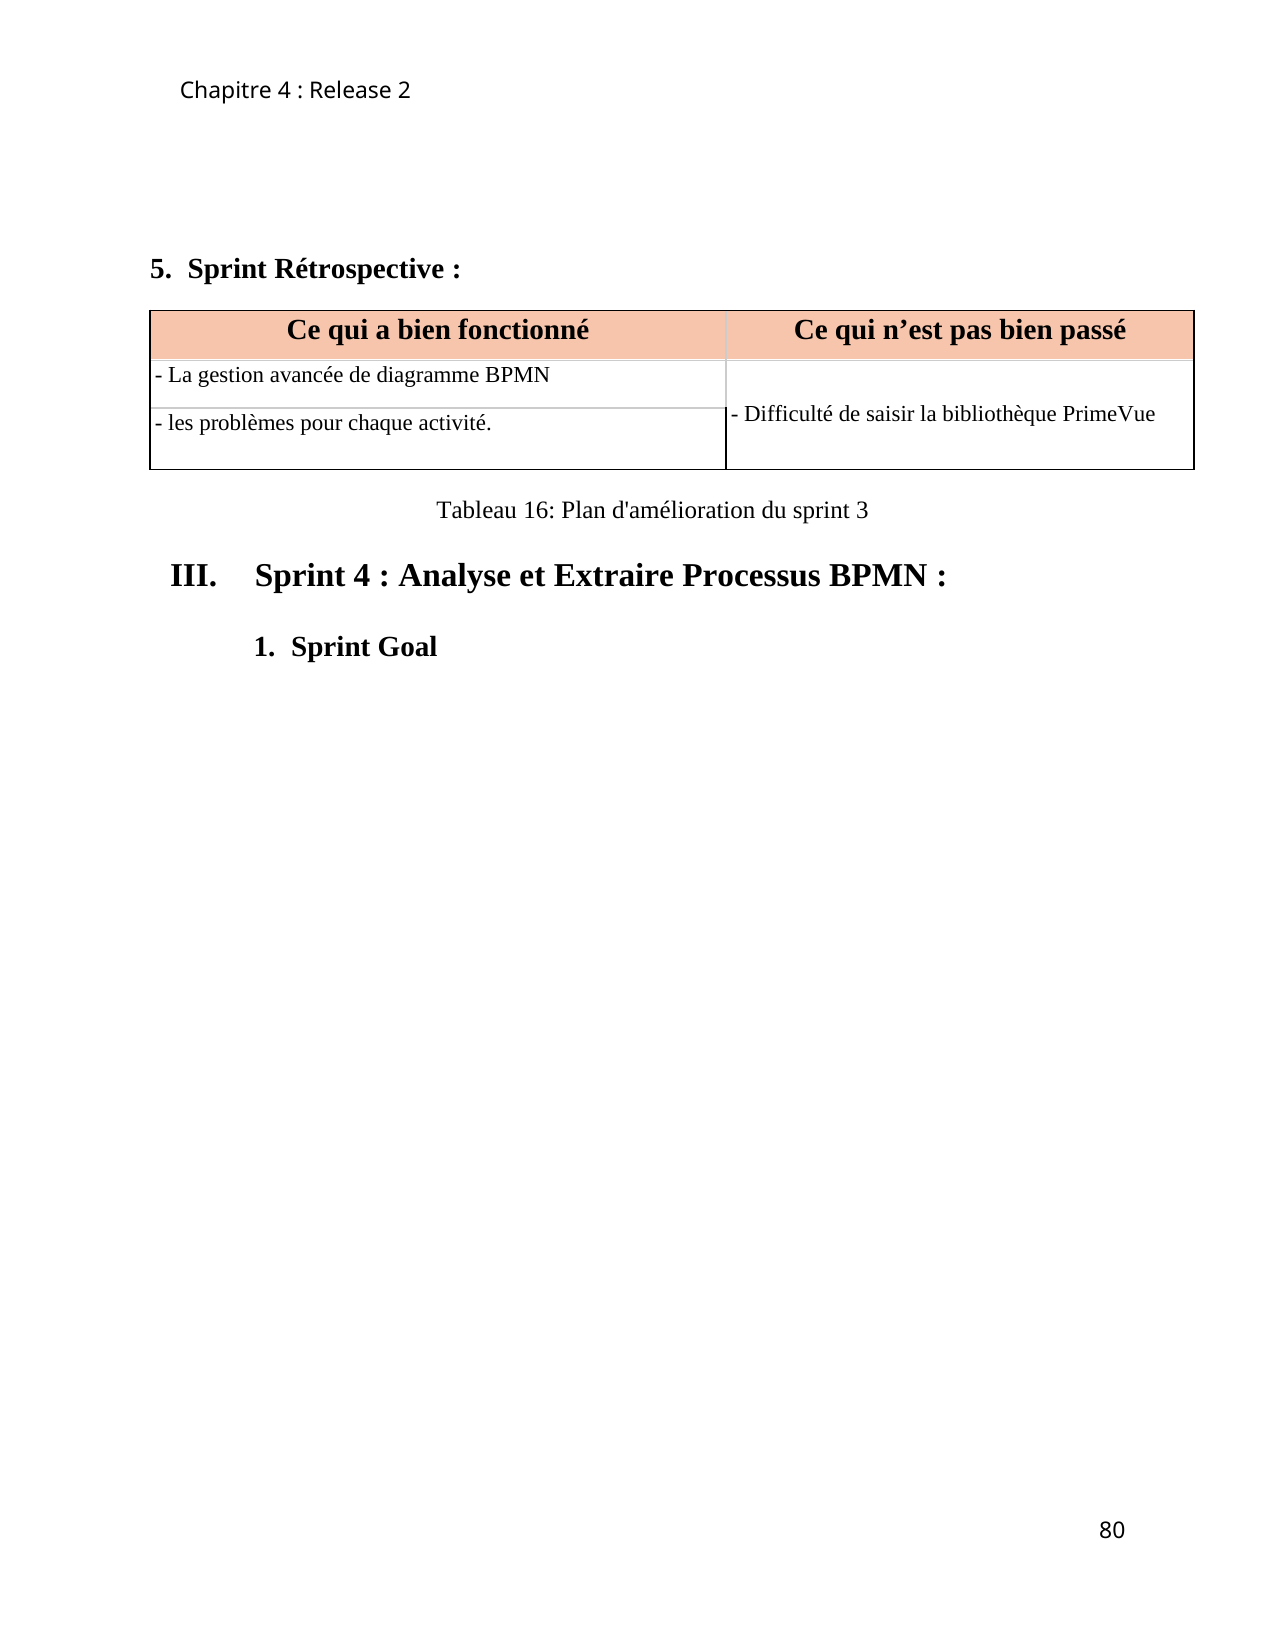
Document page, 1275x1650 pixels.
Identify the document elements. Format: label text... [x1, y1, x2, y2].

subtitle Sprint Goal [253, 629, 1125, 663]
subtitle Sprint 4 : Analyse et Extraire Processus BPMN : [217, 555, 1125, 593]
subtitle Sprint Rétrospective : [150, 251, 1125, 284]
table_cell - La gestion avancée de diagramme BPMN [151, 361, 725, 407]
text Tableau 16: Plan d'amélioration du sprint 3 [150, 495, 1125, 524]
table_header Ce qui n’est pas bien passé [727, 311, 1193, 359]
table_cell - les problèmes pour chaque activité. [151, 409, 725, 468]
table_header Ce qui a bien fonctionné [151, 311, 725, 359]
table_cell - Difficulté de saisir la bibliothèque PrimeVue [727, 361, 1193, 468]
